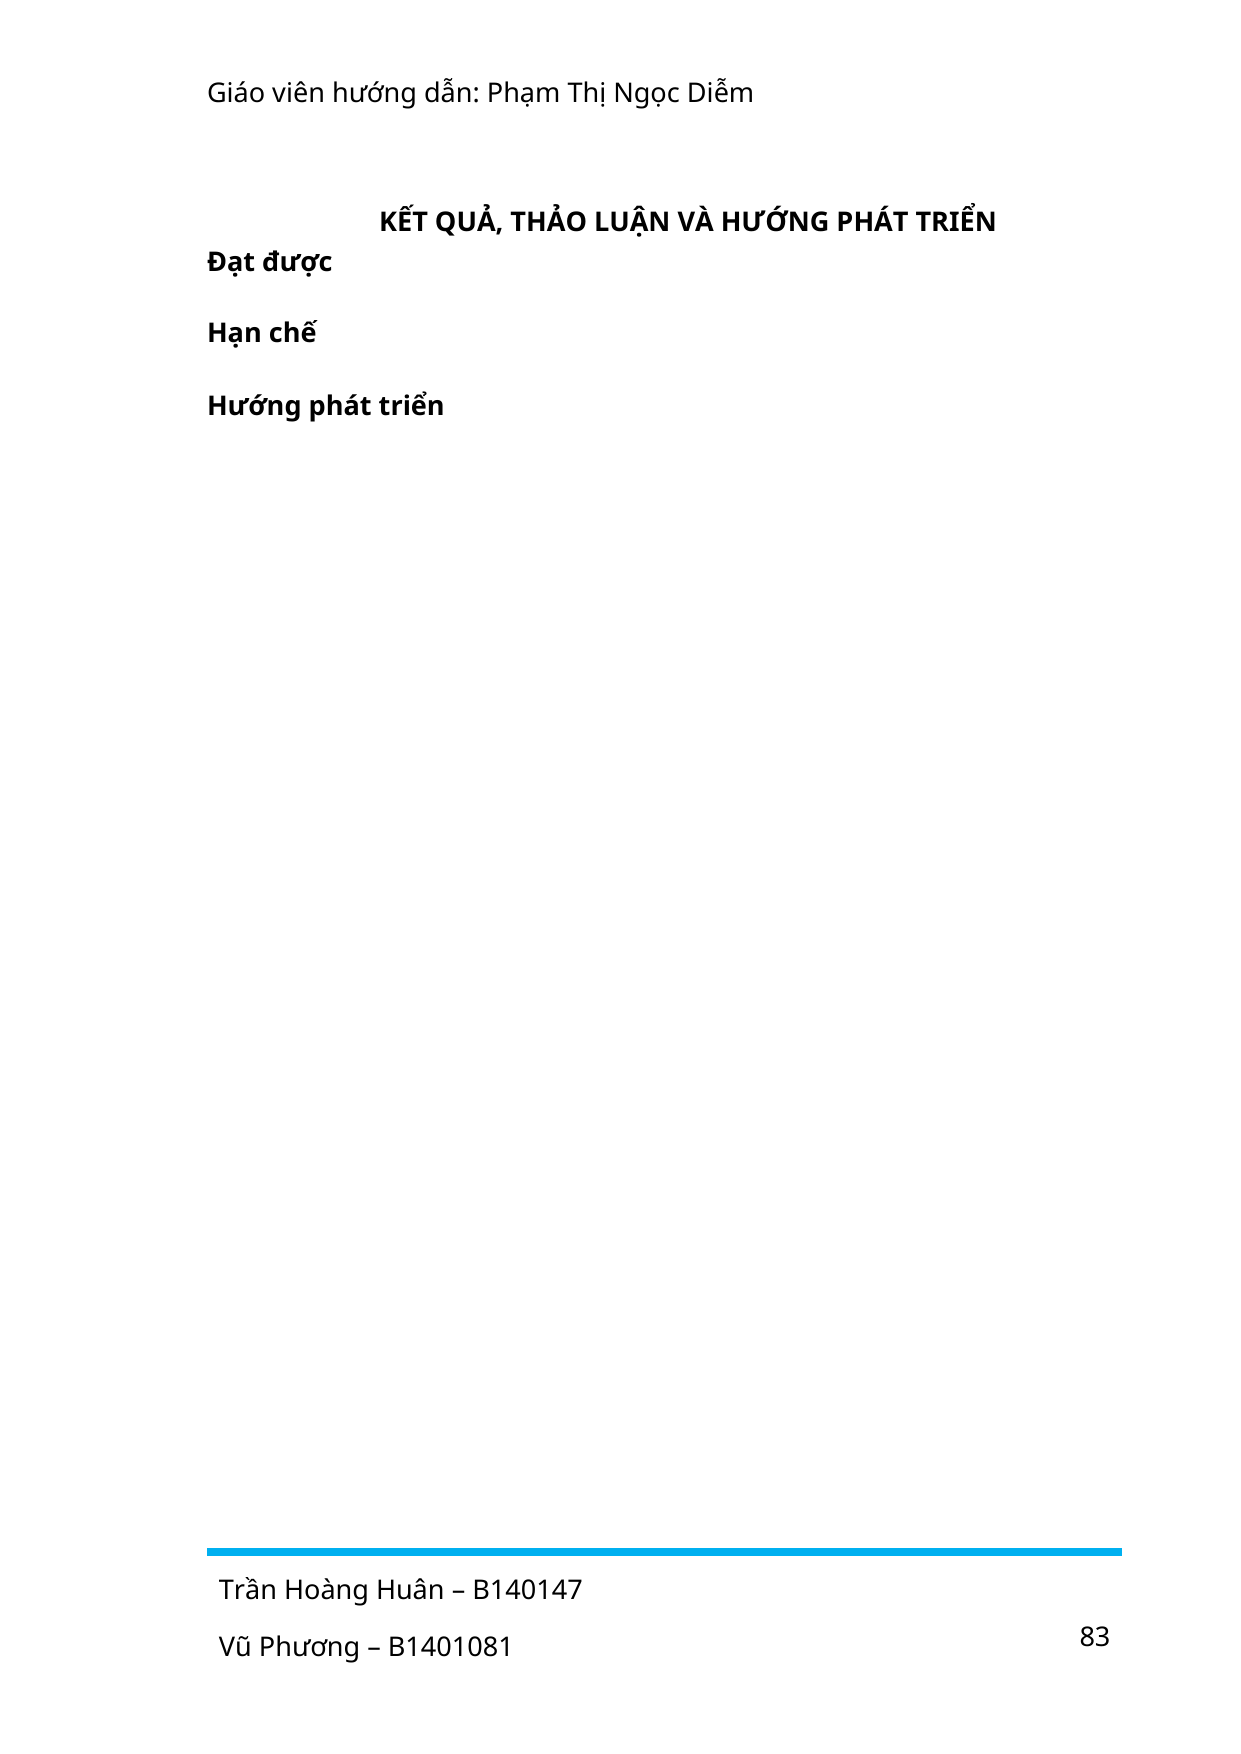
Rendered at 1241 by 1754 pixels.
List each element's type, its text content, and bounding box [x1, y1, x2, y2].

text Đạt được [207, 242, 1122, 279]
text Hướng phát triển [207, 386, 1122, 423]
subtitle KẾT QUẢ, THẢO LUẬN VÀ HƯỚNG PHÁT TRIỂN [254, 202, 1122, 239]
text Hạn chế [207, 314, 1122, 351]
